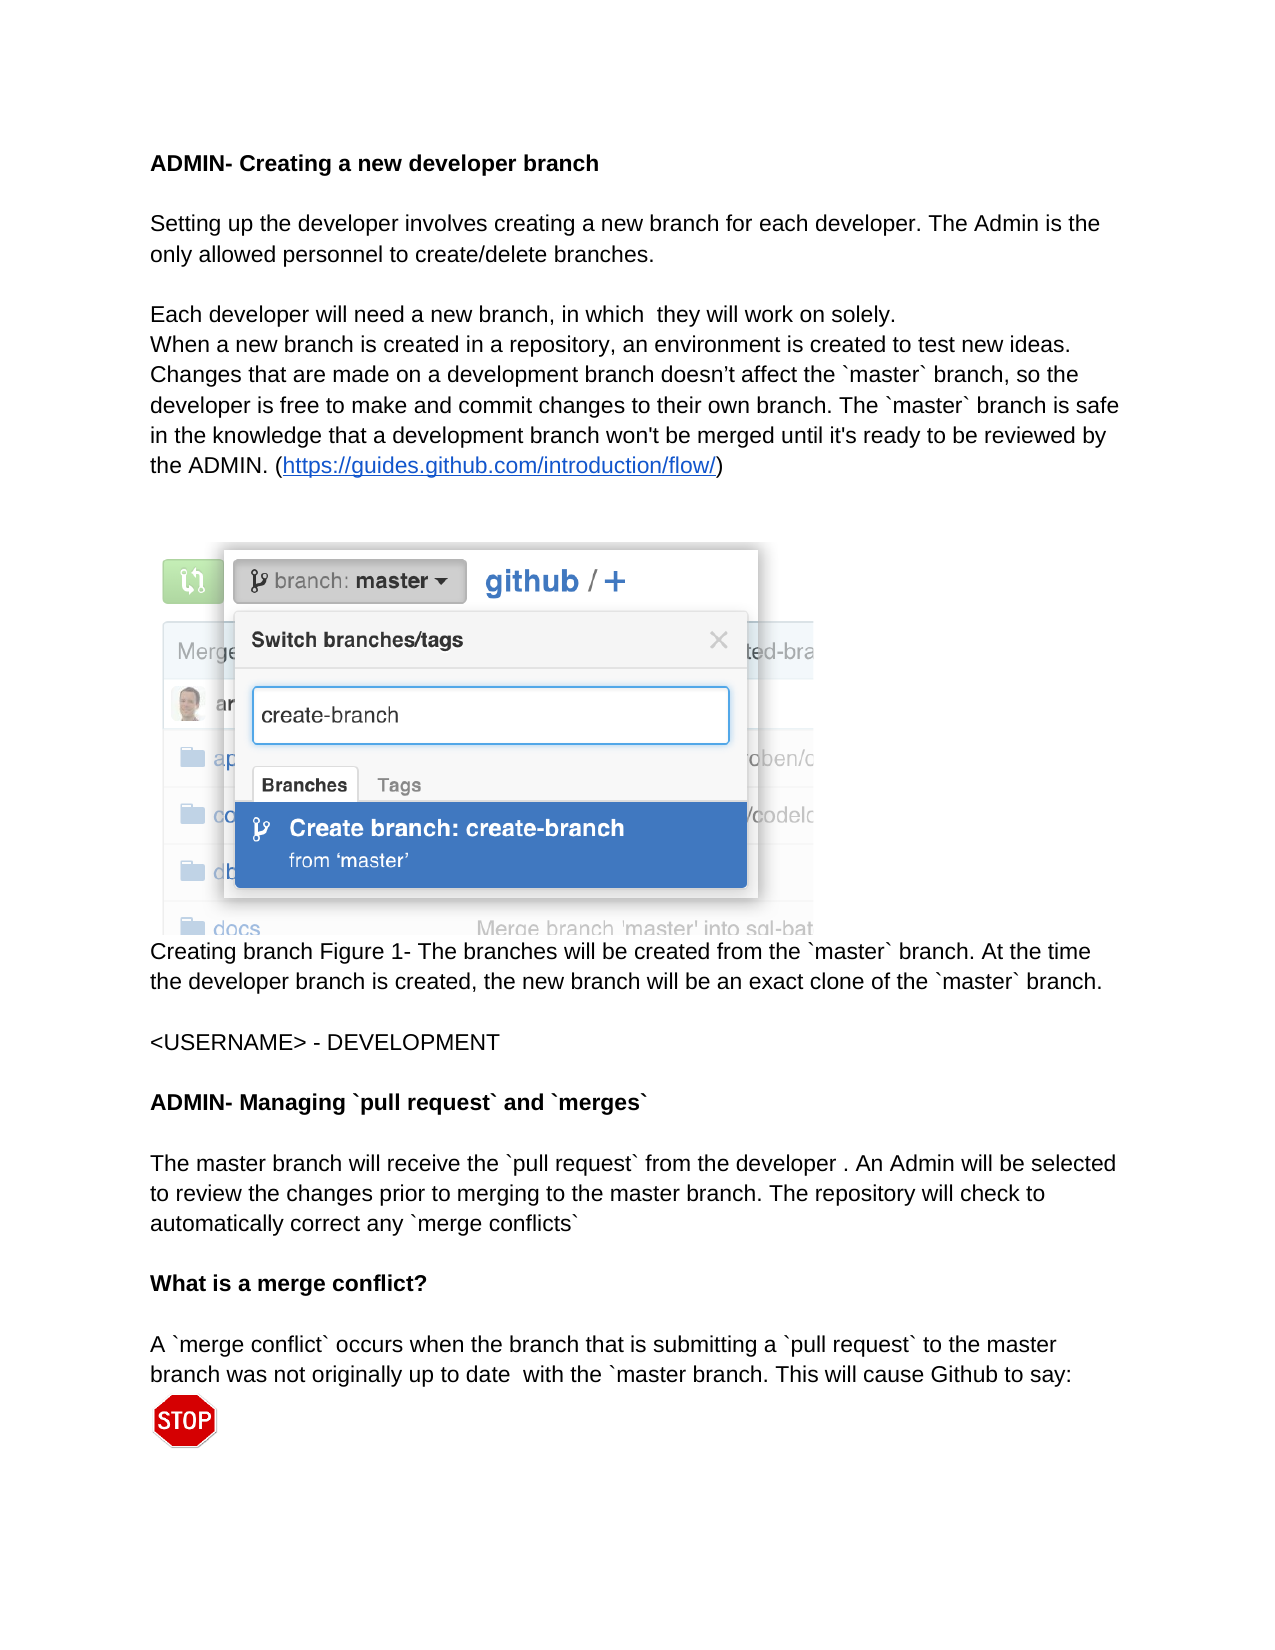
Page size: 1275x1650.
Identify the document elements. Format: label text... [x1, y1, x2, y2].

text When a new branch is created in a repository, an environment is created to test new ideas. Changes that are made on a development branch doesn’t affect the `master` branch, so the developer is free to make and commit changes to their own branch. The `master` branch is safe in the knowledge that a development branch won't be merged until it's ready to be reviewed by the ADMIN. (https://guides.github.com/introduction/flow/) [150, 331, 1125, 478]
text <USERNAME> - DEVELOPMENT [150, 1029, 1125, 1055]
text Creating branch Figure 1- The branches will be created from the `master` branch. At the time the developer branch is created, the new branch will be an exact clone of the `master` branch. [150, 938, 1125, 995]
text Each developer will need a new branch, in which they will work on solely. [150, 301, 1125, 327]
text A `merge conflict` occurs when the branch that is submitting a `pull request` to the master branch was not originally up to date with the `master branch. This will cause Github to say: [150, 1331, 1125, 1448]
text ADMIN- Creating a new developer branch [150, 150, 1125, 176]
text Setting up the developer involves creating a new branch for each developer. The Admin is the only allowed personnel to create/delete branches. [150, 210, 1125, 267]
text The master branch will receive the `pull request` from the developer . An Admin will be selected to review the changes prior to merging to the master branch. The repository will check to automatically correct any `merge conflicts` [150, 1119, 1125, 1236]
text ADMIN- Managing `pull request` and `merges` [150, 1059, 1125, 1116]
picture [150, 542, 814, 935]
picture [150, 1391, 219, 1449]
text What is a merge conflict? [150, 1270, 1125, 1297]
